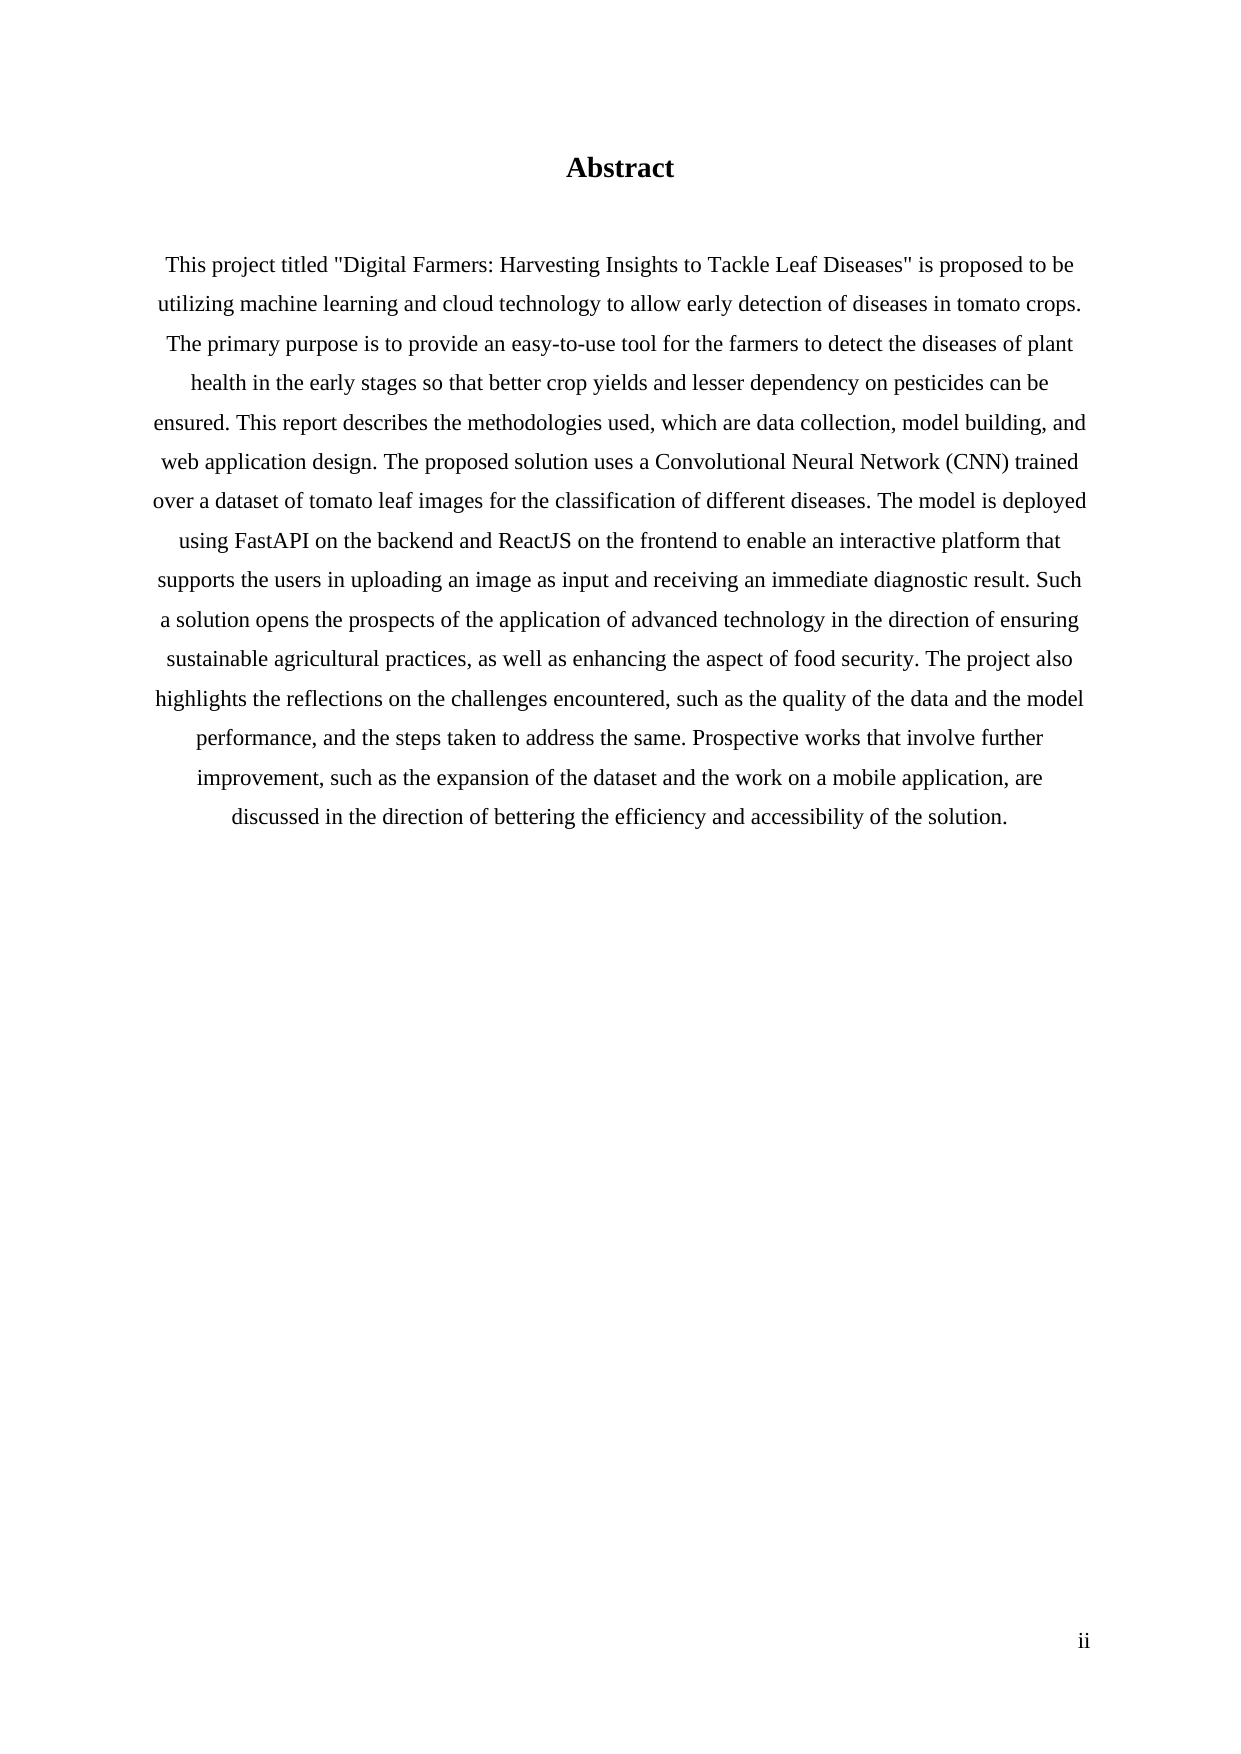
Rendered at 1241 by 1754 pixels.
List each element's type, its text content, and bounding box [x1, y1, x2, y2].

text Abstract [150, 150, 1090, 183]
text This project titled "Digital Farmers: Harvesting Insights to Tackle Leaf Diseases" is proposed to be utilizing machine learning and cloud technology to allow early detection of diseases in tomato crops. The primary purpose is to provide an easy-to-use tool for the farmers to detect the diseases of plant health in the early stages so that better crop yields and lesser dependency on pesticides can be ensured. This report describes the methodologies used, which are data collection, model building, and web application design. The proposed solution uses a Convolutional Neural Network (CNN) trained over a dataset of tomato leaf images for the classification of different diseases. The model is deployed using FastAPI on the backend and ReactJS on the frontend to enable an interactive platform that supports the users in uploading an image as input and receiving an immediate diagnostic result. Such a solution opens the prospects of the application of advanced technology in the direction of ensuring sustainable agricultural practices, as well as enhancing the aspect of food security. The project also highlights the reflections on the challenges encountered, such as the quality of the data and the model performance, and the steps taken to address the same. Prospective works that involve further improvement, such as the expansion of the dataset and the work on a mobile application, are discussed in the direction of bettering the efficiency and accessibility of the solution. [150, 251, 1090, 830]
